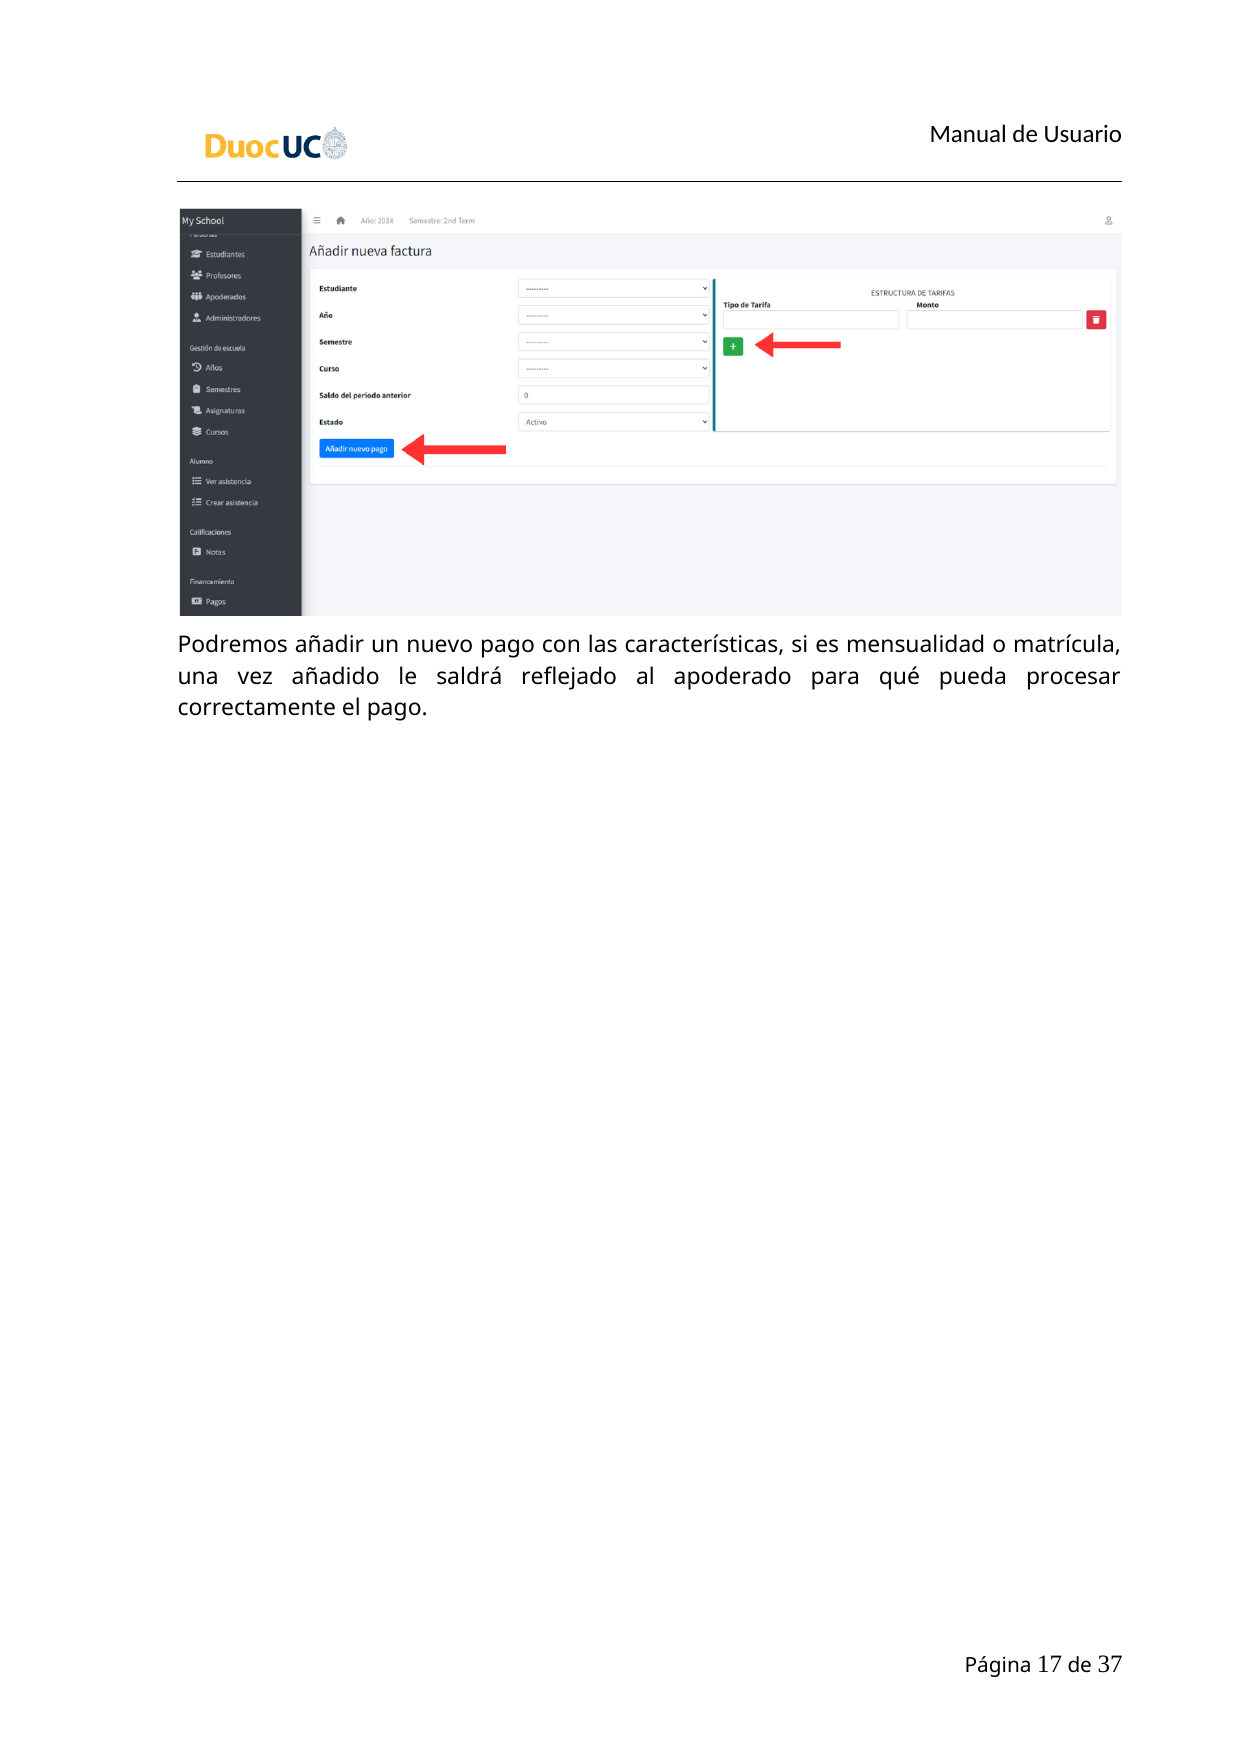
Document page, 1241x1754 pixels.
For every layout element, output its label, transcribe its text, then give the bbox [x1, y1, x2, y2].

picture [177, 207, 1122, 616]
picture [198, 123, 352, 162]
text Podremos añadir un nuevo pago con las características, si es mensualidad o matrícula, una vez añadido le saldrá reflejado al apoderado para qué pueda procesar correctamente el pago. [177, 628, 1122, 722]
